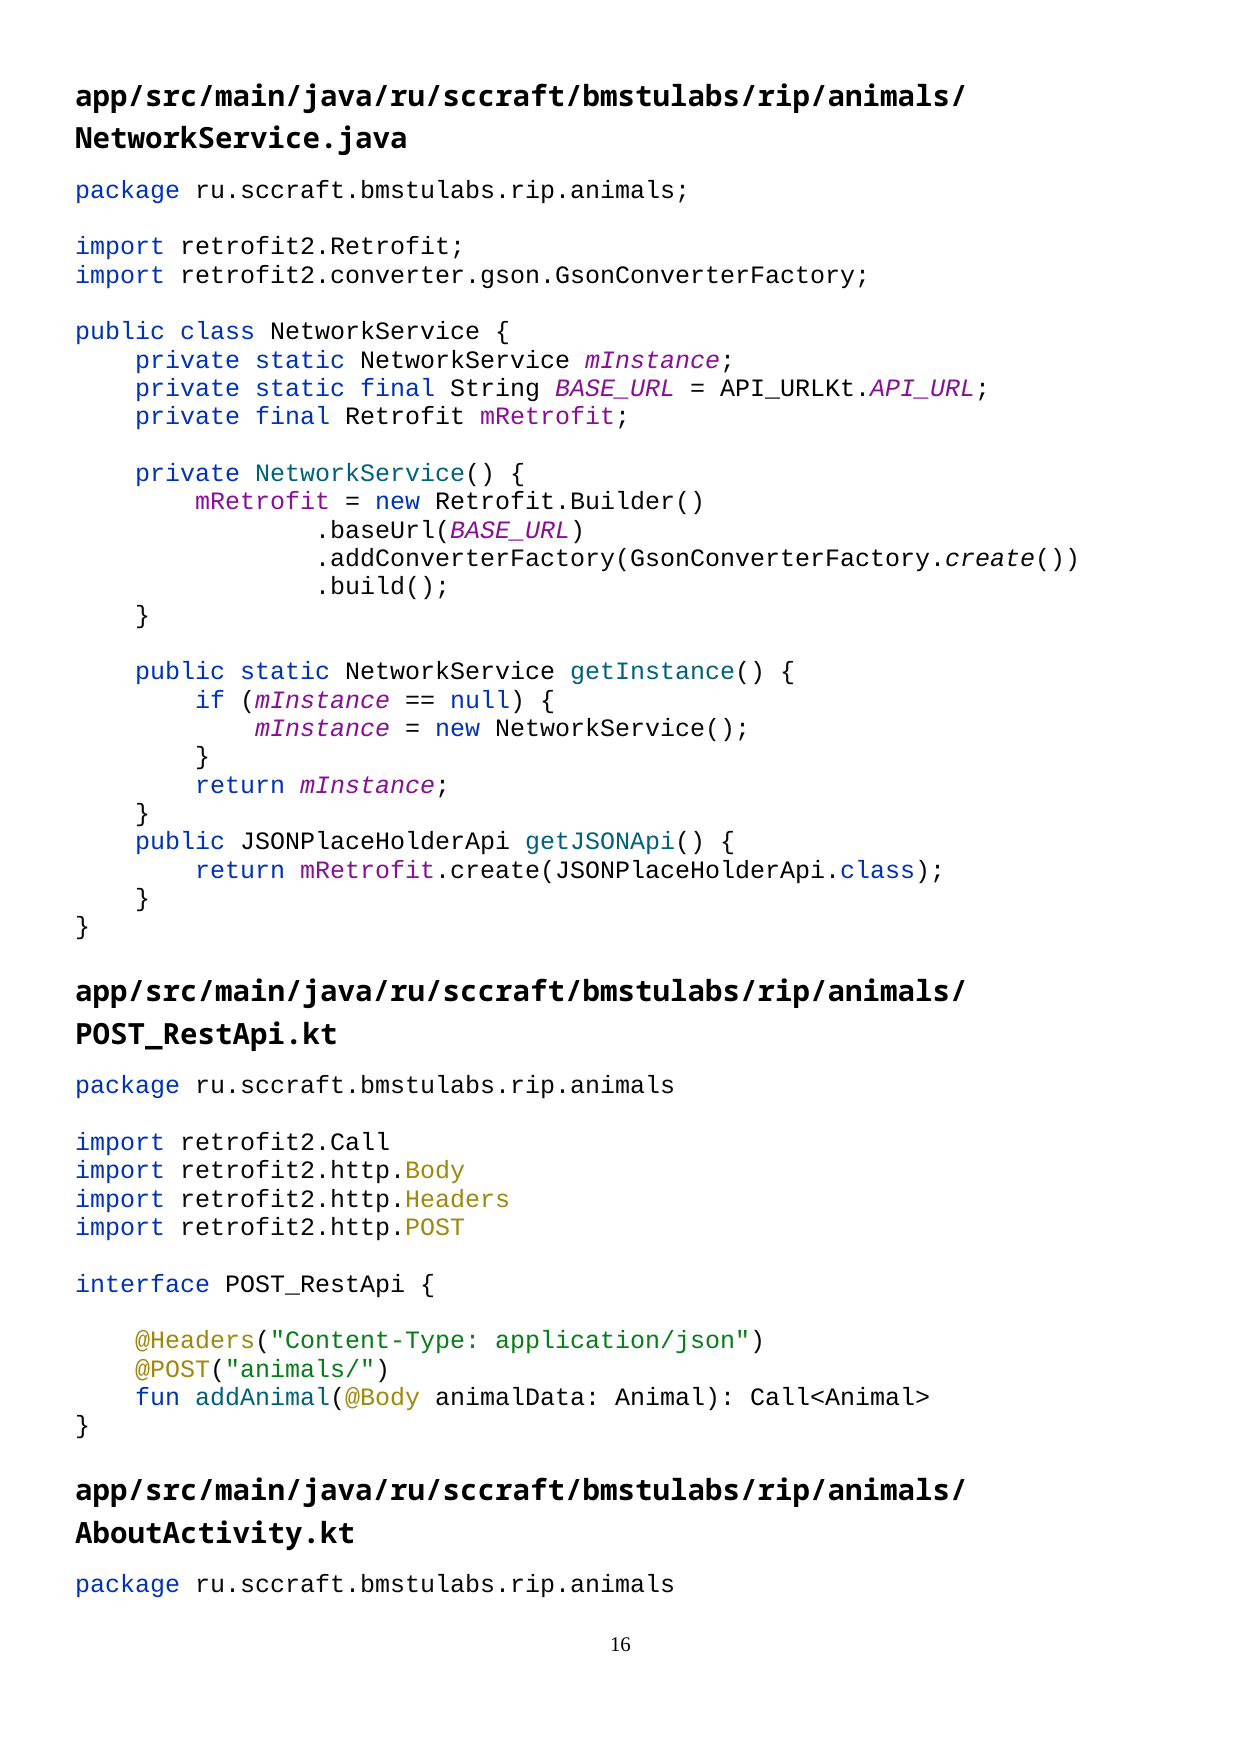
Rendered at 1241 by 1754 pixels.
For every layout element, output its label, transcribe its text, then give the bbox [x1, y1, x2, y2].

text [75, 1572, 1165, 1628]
text app/src/main/java/ru/sccraft/bmstulabs/rip/animals/POST_RestApi.kt [75, 971, 1165, 1053]
text package ru.sccraft.bmstulabs.rip.animals import retrofit2.Call import retrofit2.http.Body import retrofit2.http.Headers import retrofit2.http.POST interface POST_RestApi { @Headers("Content-Type: application/json") @POST("animals/") fun addAnimal(@Body animalData: Animal): Call<Animal> } [75, 1073, 1165, 1441]
text app/src/main/java/ru/sccraft/bmstulabs/rip/animals/AboutActivity.kt [75, 1469, 1165, 1552]
text package ru.sccraft.bmstulabs.rip.animals; import retrofit2.Retrofit; import retrofit2.converter.gson.GsonConverterFactory; public class NetworkService { private static NetworkService mInstance; private static final String BASE_URL = API_URLKt.API_URL; private final Retrofit mRetrofit; private NetworkService() { mRetrofit = new Retrofit.Builder() .baseUrl(BASE_URL) .addConverterFactory(GsonConverterFactory.create()) .build(); } public static NetworkService getInstance() { if (mInstance == null) { mInstance = new NetworkService(); } return mInstance; } public JSONPlaceHolderApi getJSONApi() { return mRetrofit.create(JSONPlaceHolderApi.class); } } [75, 177, 1165, 942]
text app/src/main/java/ru/sccraft/bmstulabs/rip/animals/NetworkService.java [75, 75, 1165, 157]
